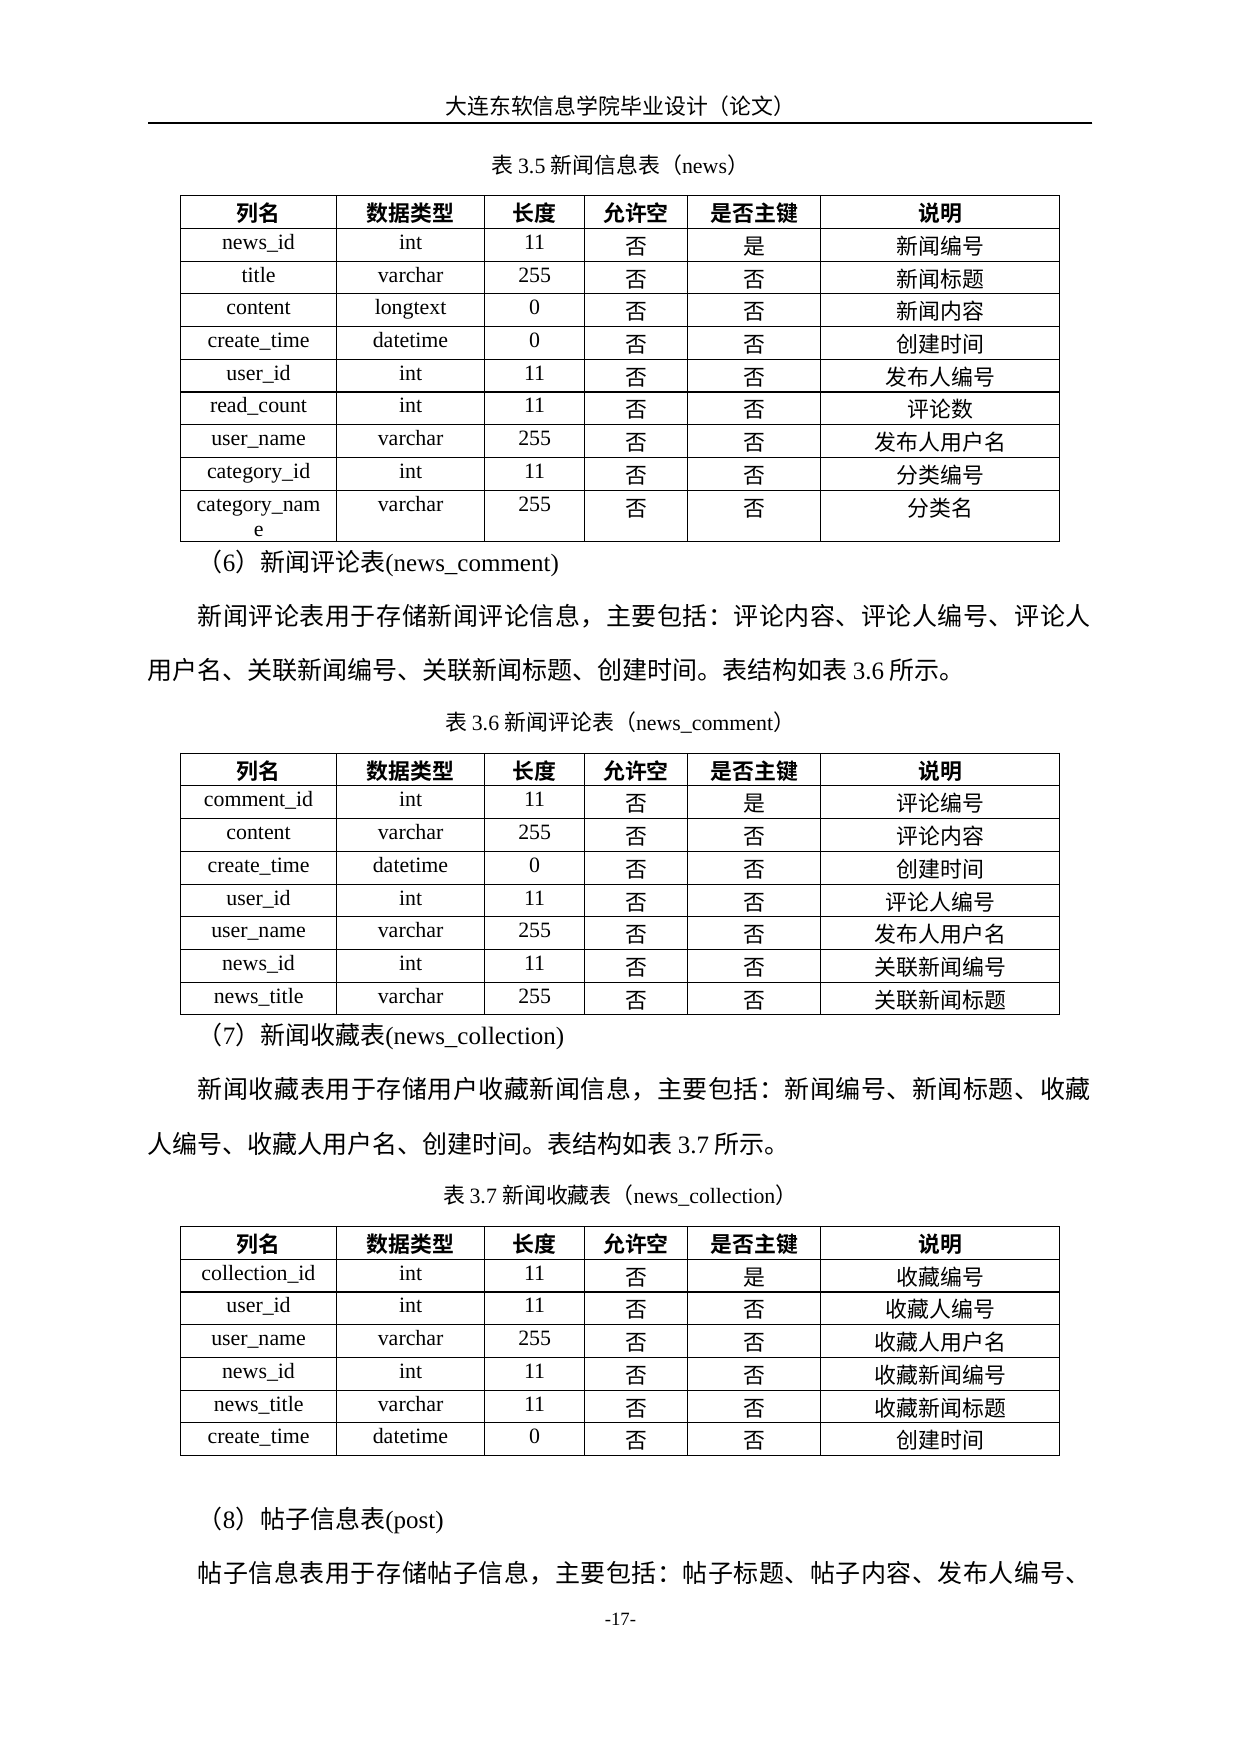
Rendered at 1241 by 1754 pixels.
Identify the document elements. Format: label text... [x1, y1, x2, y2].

table_cell 发布人编号 [821, 360, 1059, 391]
table_cell 否 [688, 262, 820, 293]
table_cell category_id [181, 458, 336, 489]
table_cell 否 [585, 983, 687, 1014]
table_header 数据类型 [337, 754, 484, 785]
table_cell 否 [585, 1423, 687, 1455]
table_cell 255 [485, 983, 584, 1014]
table_cell 否 [688, 458, 820, 489]
text 新闻评论表用于存储新闻评论信息，主要包括：评论内容、评论人编号、评论人用户名、关联新闻编号、关联新闻标题、创建时间。表结构如表3.6所示。 [148, 596, 1092, 687]
table_header 允许空 [585, 1227, 687, 1259]
table_cell int [337, 1293, 484, 1324]
table_cell user_name [181, 1325, 336, 1357]
table_cell 否 [688, 1423, 820, 1455]
text 新闻收藏表用于存储用户收藏新闻信息，主要包括：新闻编号、新闻标题、收藏人编号、收藏人用户名、创建时间。表结构如表3.7所示。 [148, 1070, 1092, 1160]
table_cell int [337, 786, 484, 818]
table_cell 11 [485, 1391, 584, 1422]
table_cell longtext [337, 294, 484, 326]
table_header 数据类型 [337, 196, 484, 228]
table_cell create_time [181, 1423, 336, 1455]
table_cell 255 [485, 425, 584, 457]
table_cell 否 [585, 1358, 687, 1389]
table_header 说明 [821, 196, 1059, 228]
table_cell news_id [181, 950, 336, 982]
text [148, 1553, 1092, 1590]
table_cell 否 [688, 983, 820, 1014]
table_cell 收藏人编号 [821, 1293, 1059, 1324]
table_cell news_id [181, 1358, 336, 1389]
table_cell varchar [337, 1391, 484, 1422]
table_cell 分类名 [821, 491, 1059, 541]
table_cell content [181, 819, 336, 851]
table_cell 创建时间 [821, 327, 1059, 359]
text 表3.7 新闻收藏表（news_collection） [148, 1178, 1092, 1210]
table_cell 否 [585, 458, 687, 489]
table_cell 255 [485, 262, 584, 293]
text （7）新闻收藏表(news_collection) [148, 1015, 1092, 1052]
table_cell title [181, 262, 336, 293]
table_cell 发布人用户名 [821, 917, 1059, 949]
table_cell 新闻标题 [821, 262, 1059, 293]
table_cell 否 [688, 425, 820, 457]
table_cell 否 [585, 294, 687, 326]
table_cell 否 [688, 885, 820, 916]
table_cell 11 [485, 786, 584, 818]
table_cell 创建时间 [821, 1423, 1059, 1455]
table_header 列名 [181, 754, 336, 785]
table_cell 否 [585, 491, 687, 541]
table_header 长度 [485, 196, 584, 228]
table_header 数据类型 [337, 1227, 484, 1259]
text （6）新闻评论表(news_comment) [148, 542, 1092, 578]
table_cell 否 [688, 1391, 820, 1422]
table_cell 收藏人用户名 [821, 1325, 1059, 1357]
table_header 是否主键 [688, 754, 820, 785]
table_cell 否 [688, 1293, 820, 1324]
table_header 列名 [181, 196, 336, 228]
table_cell 255 [485, 1325, 584, 1357]
table_cell varchar [337, 819, 484, 851]
table_header 允许空 [585, 754, 687, 785]
table_cell 11 [485, 360, 584, 391]
table_cell user_id [181, 360, 336, 391]
table_cell 否 [585, 852, 687, 883]
table_cell 255 [485, 917, 584, 949]
table_cell create_time [181, 852, 336, 883]
table_cell user_name [181, 917, 336, 949]
table_cell 否 [688, 327, 820, 359]
table_cell 否 [585, 786, 687, 818]
table_cell 否 [688, 294, 820, 326]
table_cell int [337, 950, 484, 982]
table_cell 否 [585, 885, 687, 916]
table_cell 否 [688, 1325, 820, 1357]
table_cell user_id [181, 885, 336, 916]
table_cell 是 [688, 229, 820, 261]
table_cell 新闻内容 [821, 294, 1059, 326]
table_cell 否 [585, 819, 687, 851]
table_cell user_name [181, 425, 336, 457]
table_cell 否 [585, 1325, 687, 1357]
table_cell 否 [688, 393, 820, 424]
table_header 长度 [485, 754, 584, 785]
table_cell 评论内容 [821, 819, 1059, 851]
table_cell 255 [485, 491, 584, 541]
table_cell 否 [688, 852, 820, 883]
table_cell user_id [181, 1293, 336, 1324]
table_cell 否 [688, 1358, 820, 1389]
text 表3.5 新闻信息表（news） [148, 148, 1092, 179]
table_cell 否 [585, 917, 687, 949]
table_cell int [337, 1260, 484, 1291]
table_cell 否 [585, 1293, 687, 1324]
table_cell 否 [585, 262, 687, 293]
table_header 是否主键 [688, 1227, 820, 1259]
table_cell news_id [181, 229, 336, 261]
table_cell 否 [688, 819, 820, 851]
table_cell 0 [485, 327, 584, 359]
table_cell 否 [688, 950, 820, 982]
table_cell int [337, 393, 484, 424]
table_cell 评论人编号 [821, 885, 1059, 916]
table_cell 关联新闻编号 [821, 950, 1059, 982]
table_cell create_time [181, 327, 336, 359]
table_header 列名 [181, 1227, 336, 1259]
table_cell varchar [337, 262, 484, 293]
table_cell 11 [485, 229, 584, 261]
table_cell 11 [485, 393, 584, 424]
table_cell varchar [337, 917, 484, 949]
table_cell 是 [688, 786, 820, 818]
table_cell news_title [181, 1391, 336, 1422]
table_cell datetime [337, 852, 484, 883]
table_cell comment_id [181, 786, 336, 818]
table_cell 11 [485, 885, 584, 916]
table_cell 分类编号 [821, 458, 1059, 489]
table_cell content [181, 294, 336, 326]
text （8）帖子信息表(post) [148, 1499, 1092, 1535]
table_cell 否 [585, 425, 687, 457]
table_cell 否 [585, 1260, 687, 1291]
table_cell read_count [181, 393, 336, 424]
table_cell 否 [688, 491, 820, 541]
table_cell int [337, 1358, 484, 1389]
table_cell news_title [181, 983, 336, 1014]
table_cell 11 [485, 1260, 584, 1291]
table_cell 是 [688, 1260, 820, 1291]
table_cell 否 [688, 917, 820, 949]
table_cell 收藏新闻编号 [821, 1358, 1059, 1389]
table_cell varchar [337, 983, 484, 1014]
table_cell 否 [585, 229, 687, 261]
table_cell int [337, 360, 484, 391]
table_cell collection_id [181, 1260, 336, 1291]
table_cell varchar [337, 425, 484, 457]
table_cell 0 [485, 294, 584, 326]
table_cell 关联新闻标题 [821, 983, 1059, 1014]
table_header 长度 [485, 1227, 584, 1259]
table_cell 否 [585, 393, 687, 424]
table_cell 发布人用户名 [821, 425, 1059, 457]
table_cell 11 [485, 950, 584, 982]
table_cell varchar [337, 491, 484, 541]
table_cell 评论数 [821, 393, 1059, 424]
table_cell varchar [337, 1325, 484, 1357]
table_cell category_name [181, 491, 336, 541]
table_cell int [337, 458, 484, 489]
table_cell int [337, 885, 484, 916]
table_cell 收藏新闻标题 [821, 1391, 1059, 1422]
table_header 是否主键 [688, 196, 820, 228]
table_cell datetime [337, 1423, 484, 1455]
table_cell datetime [337, 327, 484, 359]
table_cell 否 [688, 360, 820, 391]
table_cell 255 [485, 819, 584, 851]
table_cell 否 [585, 1391, 687, 1422]
table_cell 11 [485, 1358, 584, 1389]
table_cell 否 [585, 950, 687, 982]
table_cell 11 [485, 1293, 584, 1324]
table_cell 评论编号 [821, 786, 1059, 818]
table_cell 否 [585, 327, 687, 359]
table_header 说明 [821, 1227, 1059, 1259]
table_cell 否 [585, 360, 687, 391]
table_cell 新闻编号 [821, 229, 1059, 261]
text 表3.6 新闻评论表（news_comment） [148, 705, 1092, 737]
table_cell 11 [485, 458, 584, 489]
table_header 说明 [821, 754, 1059, 785]
table_cell 收藏编号 [821, 1260, 1059, 1291]
table_cell 创建时间 [821, 852, 1059, 883]
table_cell 0 [485, 1423, 584, 1455]
table_cell int [337, 229, 484, 261]
table_header 允许空 [585, 196, 687, 228]
table_cell 0 [485, 852, 584, 883]
